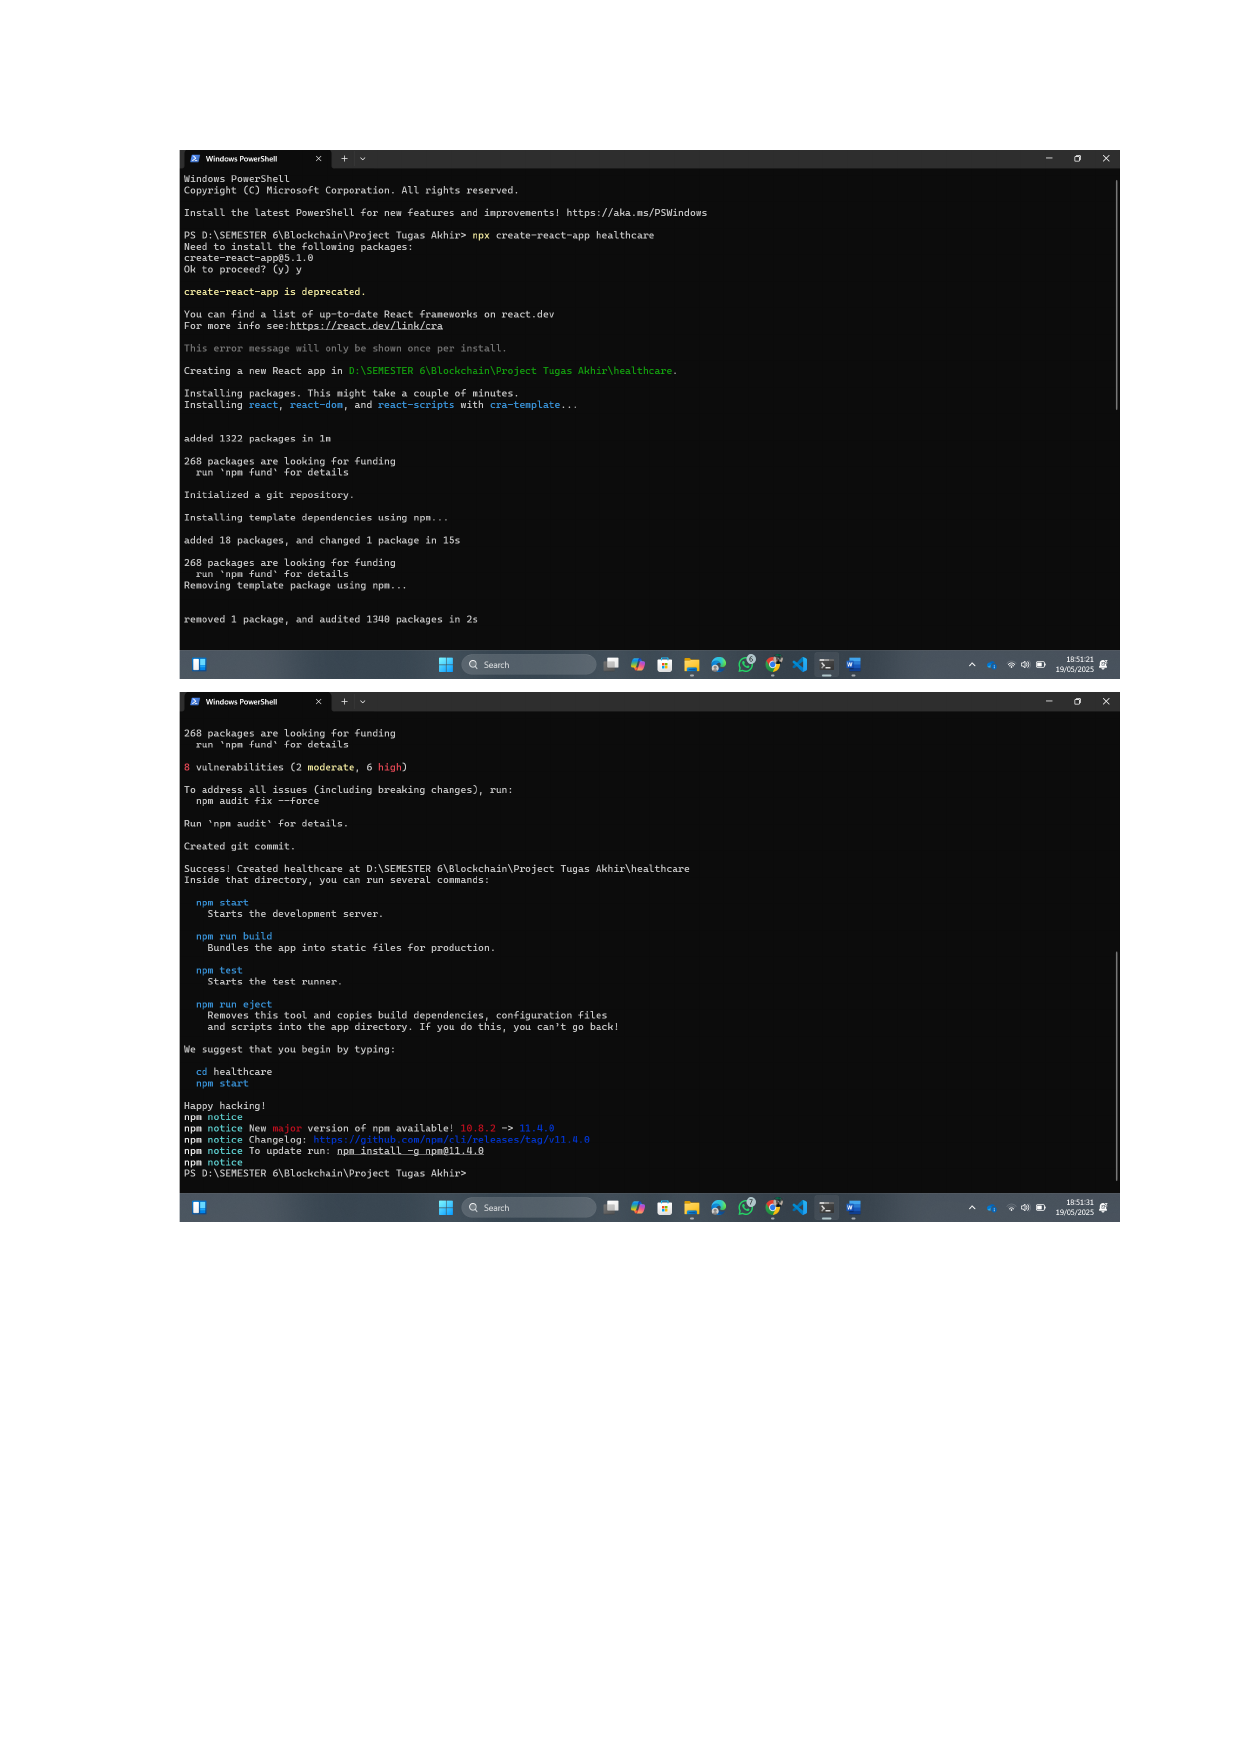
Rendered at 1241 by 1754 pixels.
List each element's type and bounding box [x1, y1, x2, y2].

picture [179, 692, 1120, 1222]
picture [179, 150, 1120, 679]
